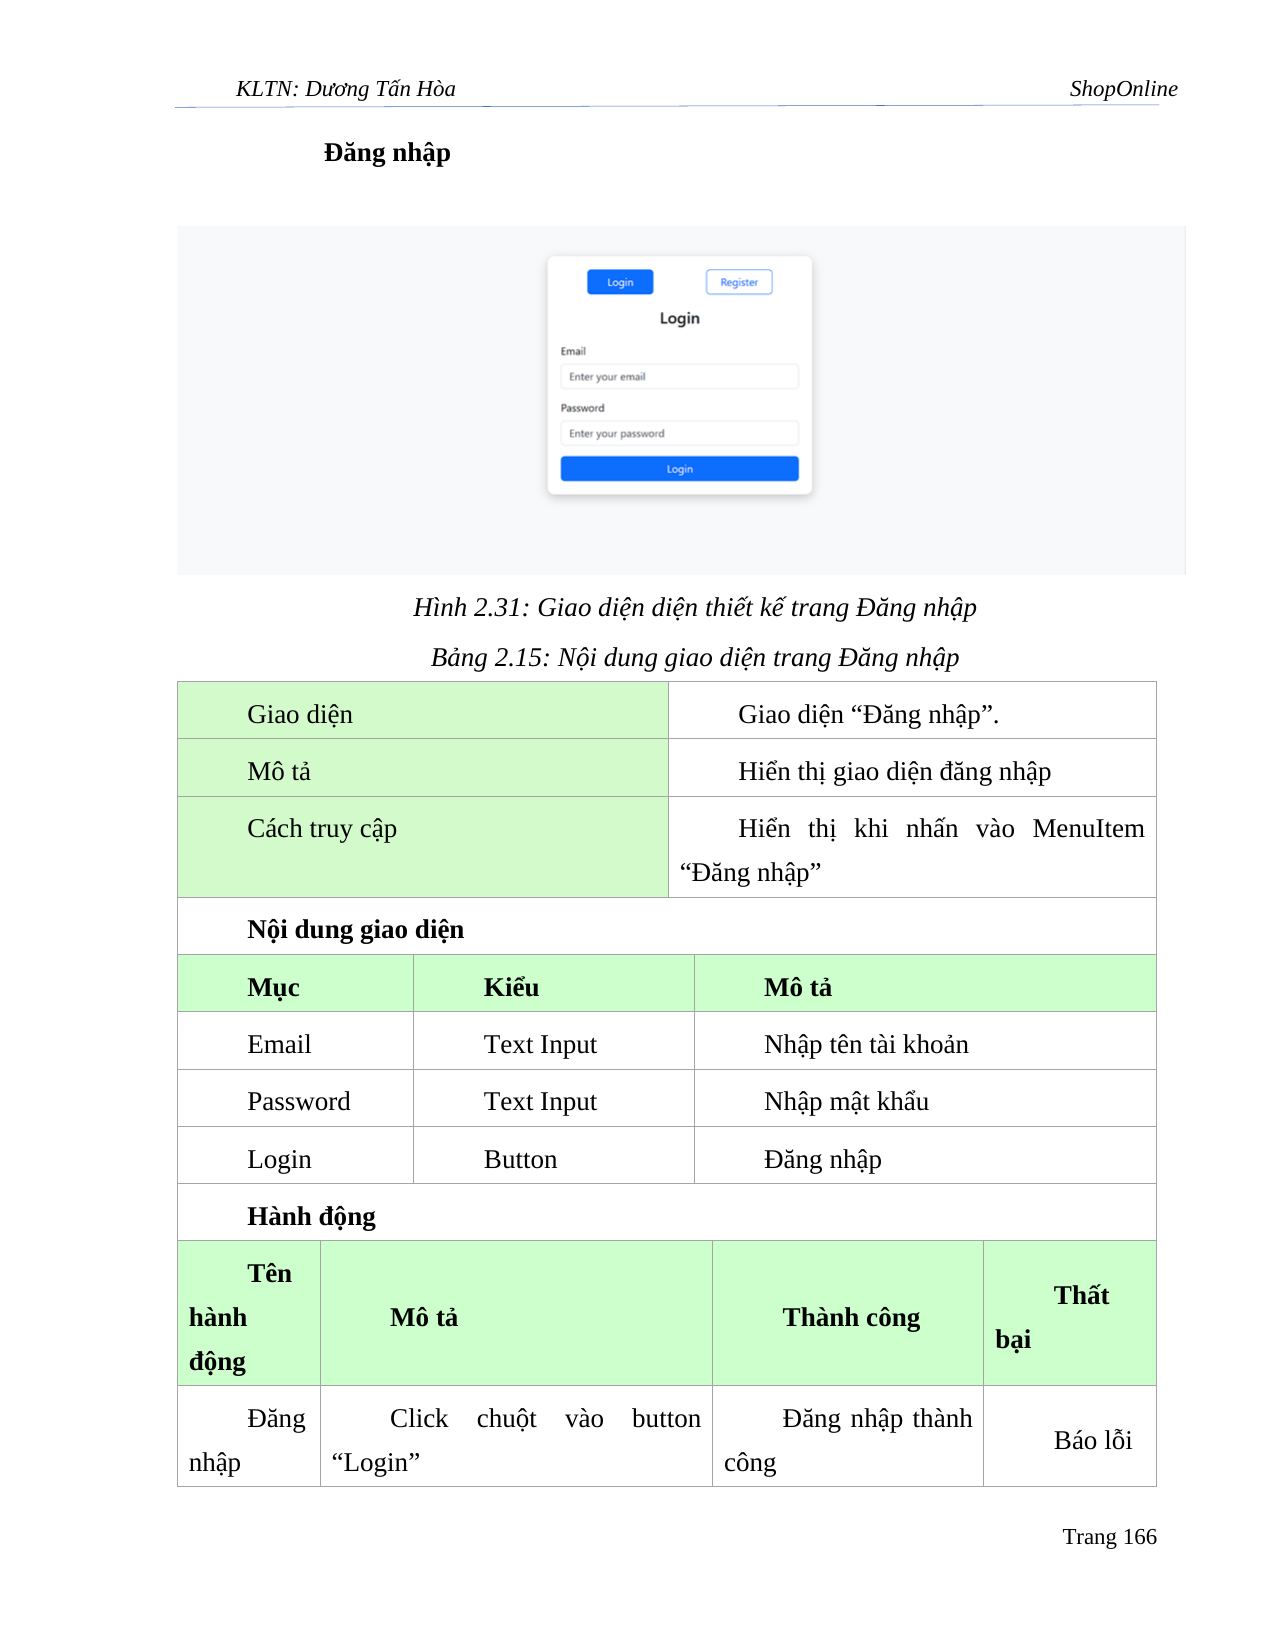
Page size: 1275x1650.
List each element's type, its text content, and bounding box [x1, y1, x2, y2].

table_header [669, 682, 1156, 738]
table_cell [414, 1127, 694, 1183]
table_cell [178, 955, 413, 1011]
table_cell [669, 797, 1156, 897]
text Đăng nhập [177, 127, 1157, 171]
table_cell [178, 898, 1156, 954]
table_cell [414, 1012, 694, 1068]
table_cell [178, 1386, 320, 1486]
picture [177, 226, 1187, 575]
text Bảng 2.15: Nội dung giao diện trang Đăng nhập [177, 631, 1157, 675]
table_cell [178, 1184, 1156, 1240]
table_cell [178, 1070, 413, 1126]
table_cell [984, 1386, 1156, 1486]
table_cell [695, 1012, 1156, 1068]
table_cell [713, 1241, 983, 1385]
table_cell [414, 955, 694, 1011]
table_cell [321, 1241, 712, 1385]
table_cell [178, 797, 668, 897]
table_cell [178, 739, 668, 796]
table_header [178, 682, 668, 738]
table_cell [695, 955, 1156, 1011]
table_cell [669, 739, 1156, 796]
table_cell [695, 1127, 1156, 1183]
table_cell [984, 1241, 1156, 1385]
text Hình 2.31: Giao diện diện thiết kế trang Đăng nhập [177, 575, 1157, 625]
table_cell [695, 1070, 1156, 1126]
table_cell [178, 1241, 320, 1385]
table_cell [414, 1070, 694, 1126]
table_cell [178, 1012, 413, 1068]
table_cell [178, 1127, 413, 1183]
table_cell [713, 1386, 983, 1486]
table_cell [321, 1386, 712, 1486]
